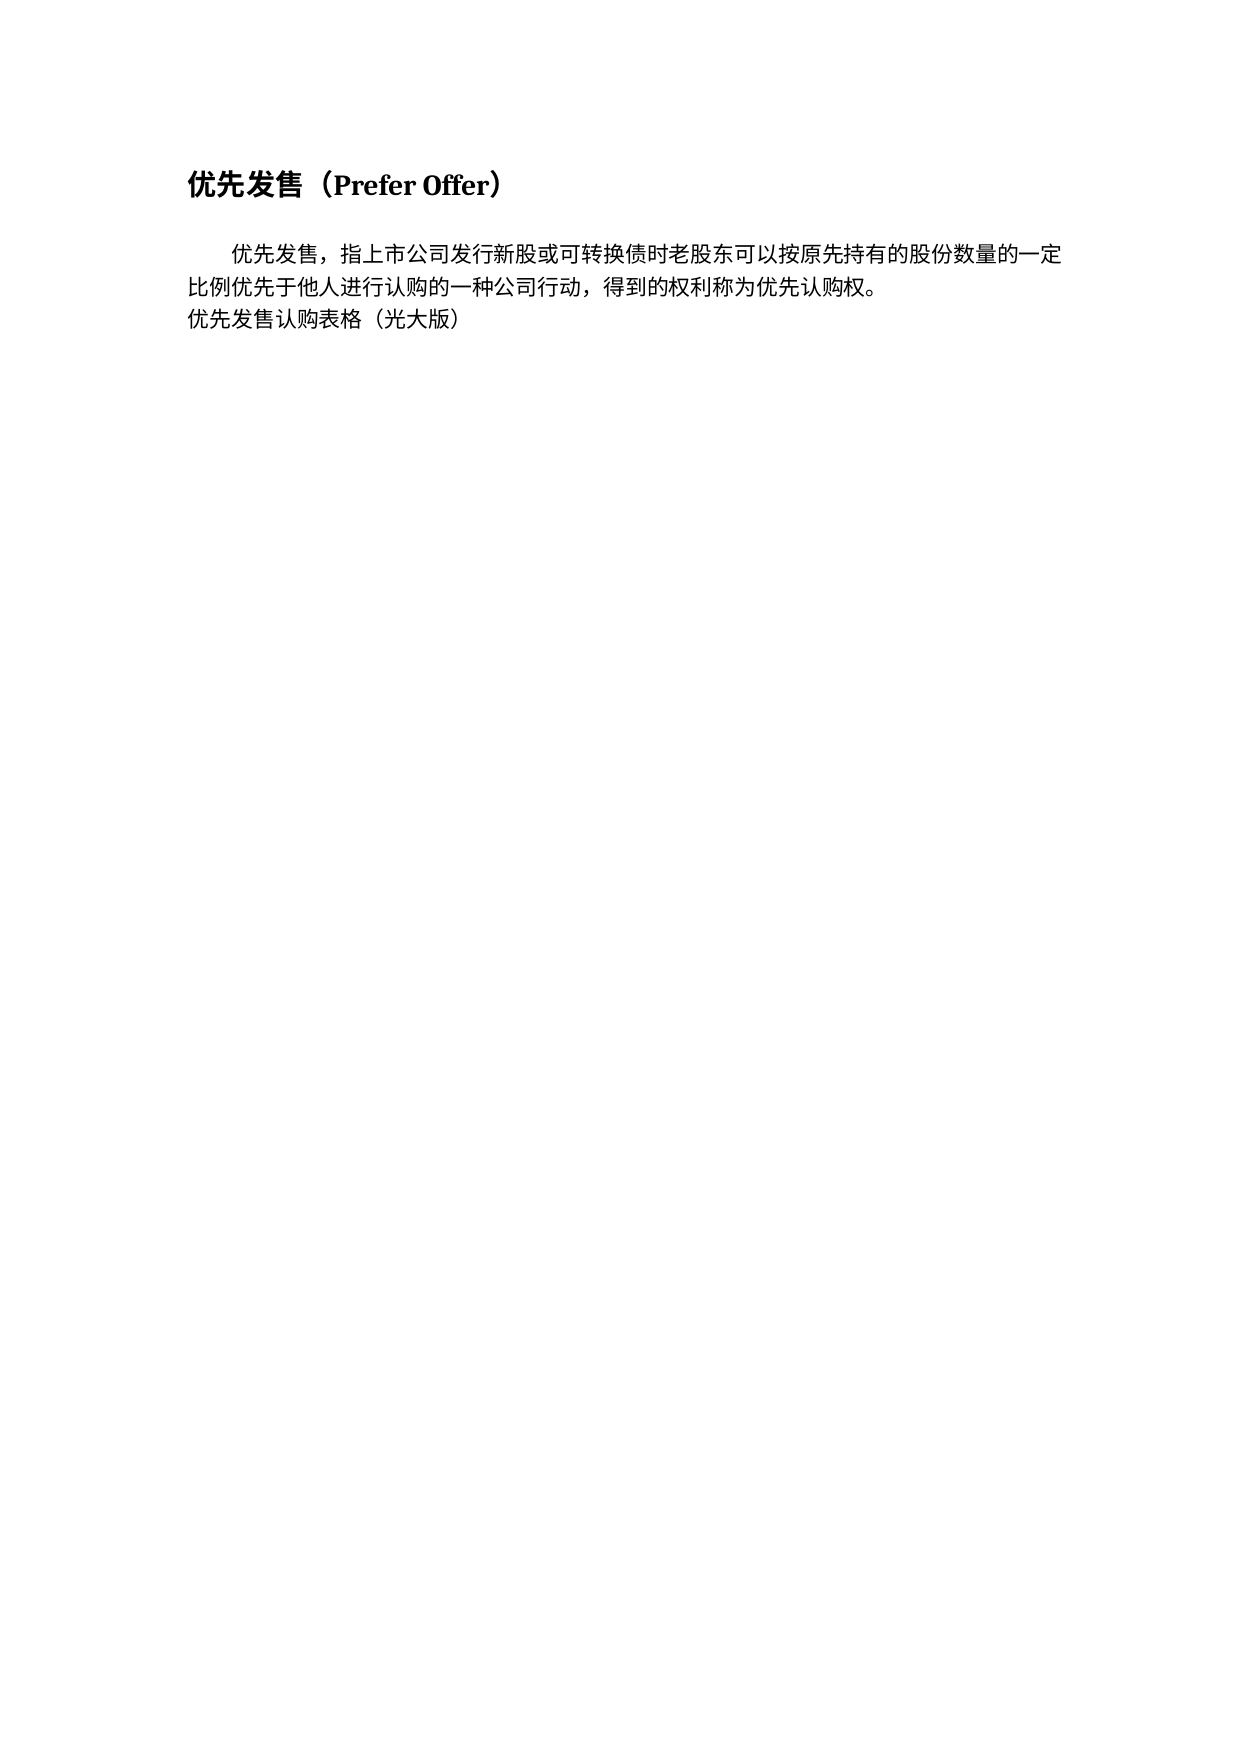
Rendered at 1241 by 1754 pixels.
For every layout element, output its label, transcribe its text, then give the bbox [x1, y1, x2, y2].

subtitle 优先发售（Prefer Offer） [187, 150, 1063, 215]
text 优先发售，指上市公司发行新股或可转换债时老股东可以按原先持有的股份数量的一定比例优先于他人进行认购的一种公司行动，得到的权利称为优先认购权。 [187, 237, 1063, 302]
text 优先发售认购表格（光大版） [187, 302, 1063, 334]
